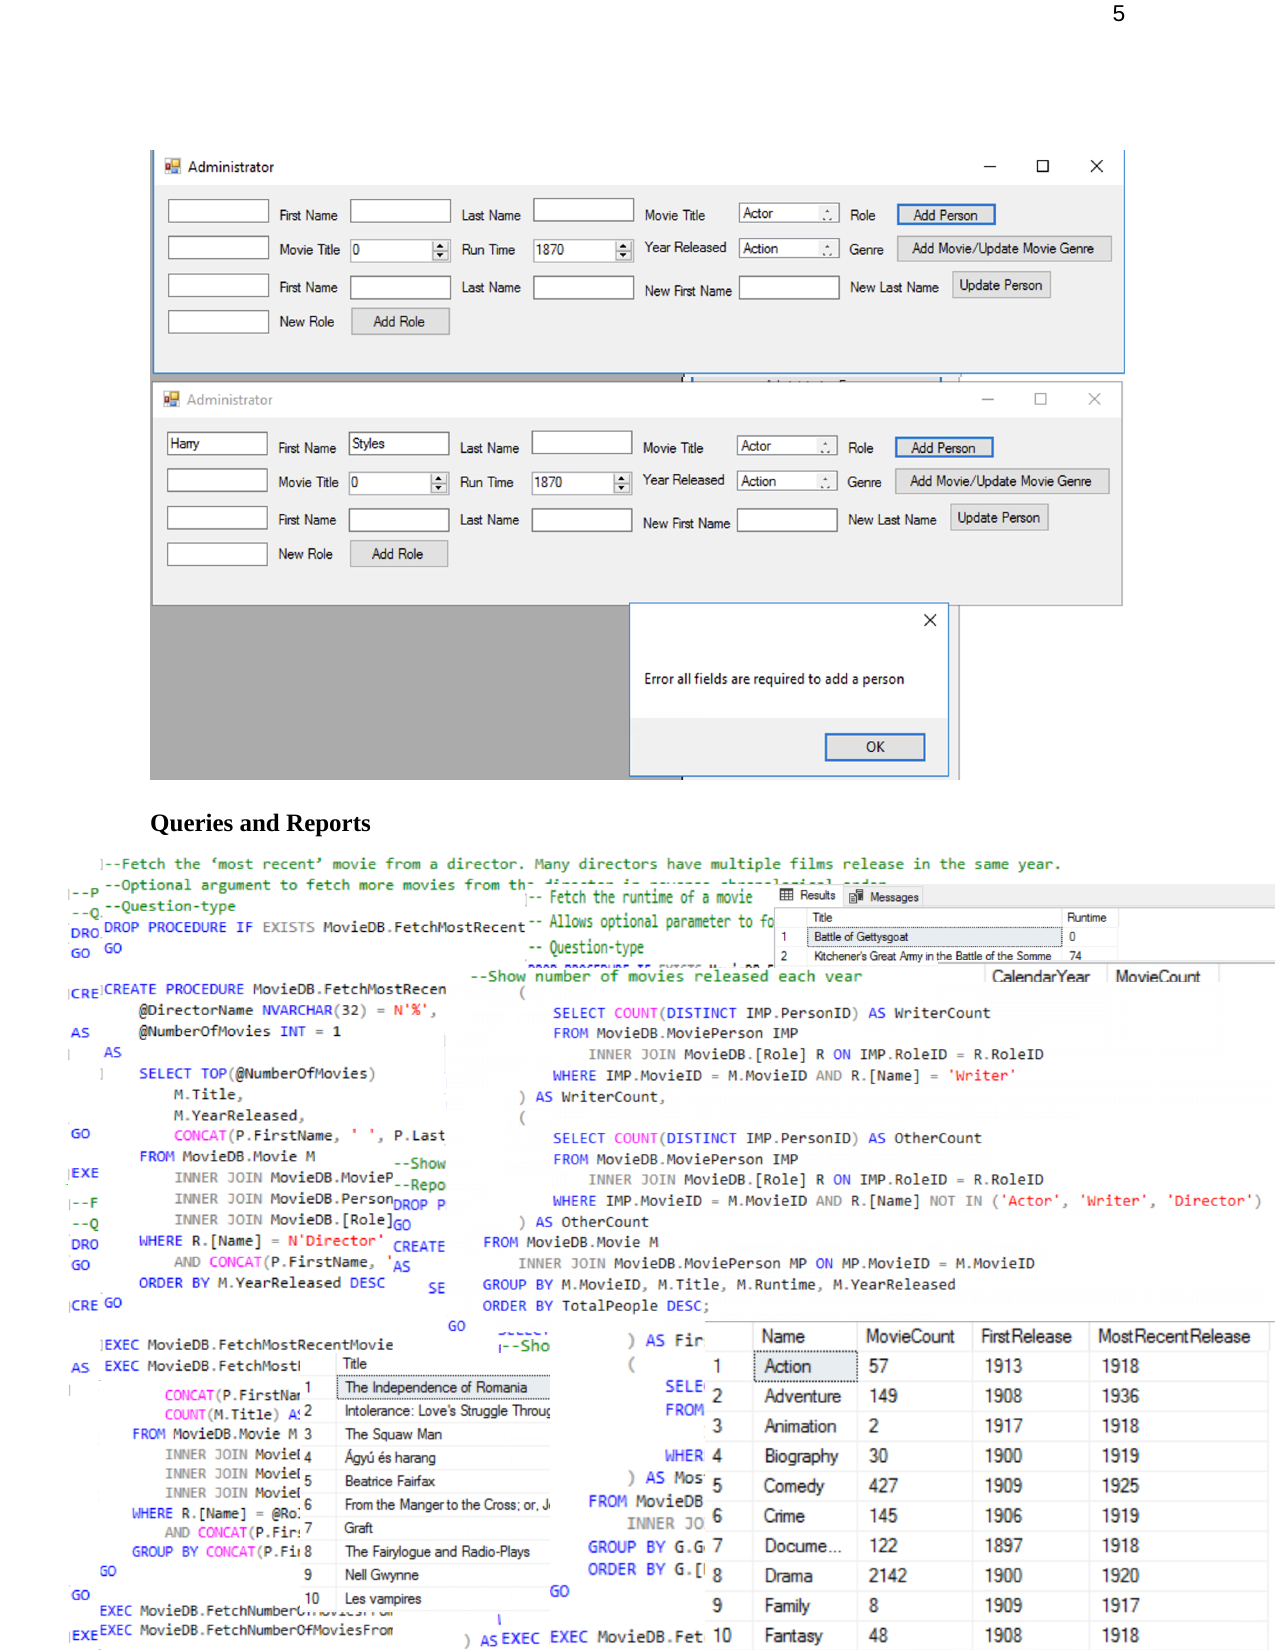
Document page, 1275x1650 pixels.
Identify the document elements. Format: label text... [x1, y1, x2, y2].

picture [65, 855, 1275, 1650]
text Queries and Reports [150, 808, 1125, 837]
picture [150, 150, 1125, 780]
